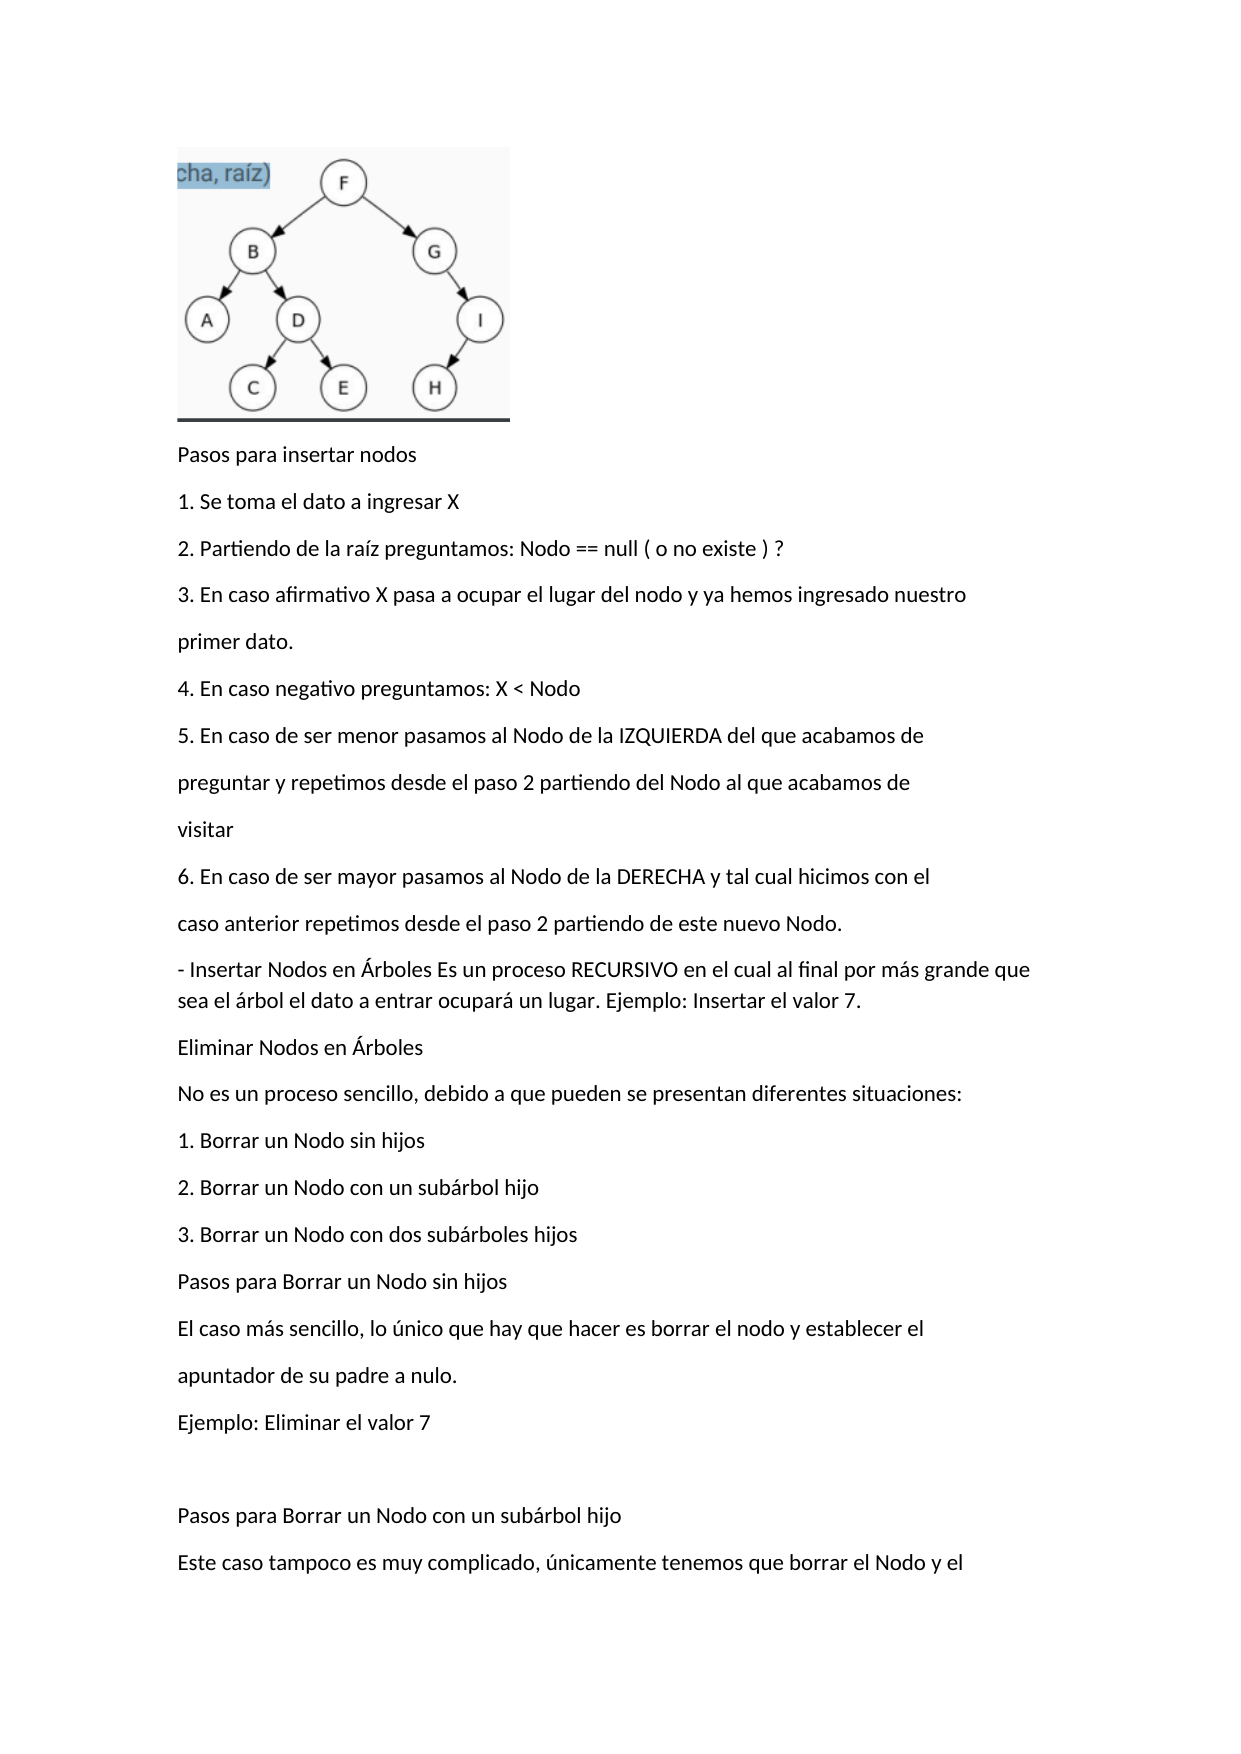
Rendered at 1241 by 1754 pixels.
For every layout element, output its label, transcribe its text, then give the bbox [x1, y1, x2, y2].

text - Insertar Nodos en Árboles Es un proceso RECURSIVO en el cual al final por más grande que sea el árbol el dato a entrar ocupará un lugar. Ejemplo: Insertar el valor 7. [177, 956, 1063, 1014]
text 6. En caso de ser mayor pasamos al Nodo de la DERECHA y tal cual hicimos con el [177, 862, 1063, 890]
text 1. Borrar un Nodo sin hijos [177, 1126, 1063, 1154]
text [177, 1548, 1063, 1576]
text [177, 1501, 1063, 1529]
text apuntador de su padre a nulo. [177, 1361, 1063, 1389]
text El caso más sencillo, lo único que hay que hacer es borrar el nodo y establecer el [177, 1314, 1063, 1342]
text 2. Partiendo de la raíz preguntamos: Nodo == null ( o no existe ) ? [177, 534, 1063, 562]
picture [177, 147, 510, 422]
text visitar [177, 815, 1063, 843]
text Eliminar Nodos en Árboles [177, 1033, 1063, 1061]
text 3. Borrar un Nodo con dos subárboles hijos [177, 1220, 1063, 1248]
text 1. Se toma el dato a ingresar X [177, 487, 1063, 515]
text Pasos para insertar nodos [177, 440, 1063, 468]
text caso anterior repetimos desde el paso 2 partiendo de este nuevo Nodo. [177, 909, 1063, 937]
text primer dato. [177, 627, 1063, 655]
text preguntar y repetimos desde el paso 2 partiendo del Nodo al que acabamos de [177, 768, 1063, 796]
text Ejemplo: Eliminar el valor 7 [177, 1408, 1063, 1436]
text 2. Borrar un Nodo con un subárbol hijo [177, 1173, 1063, 1201]
text No es un proceso sencillo, debido a que pueden se presentan diferentes situaciones: [177, 1079, 1063, 1107]
text 5. En caso de ser menor pasamos al Nodo de la IZQUIERDA del que acabamos de [177, 721, 1063, 749]
text 4. En caso negativo preguntamos: X < Nodo [177, 674, 1063, 702]
text Pasos para Borrar un Nodo sin hijos [177, 1267, 1063, 1295]
text 3. En caso afirmativo X pasa a ocupar el lugar del nodo y ya hemos ingresado nuestro [177, 581, 1063, 608]
